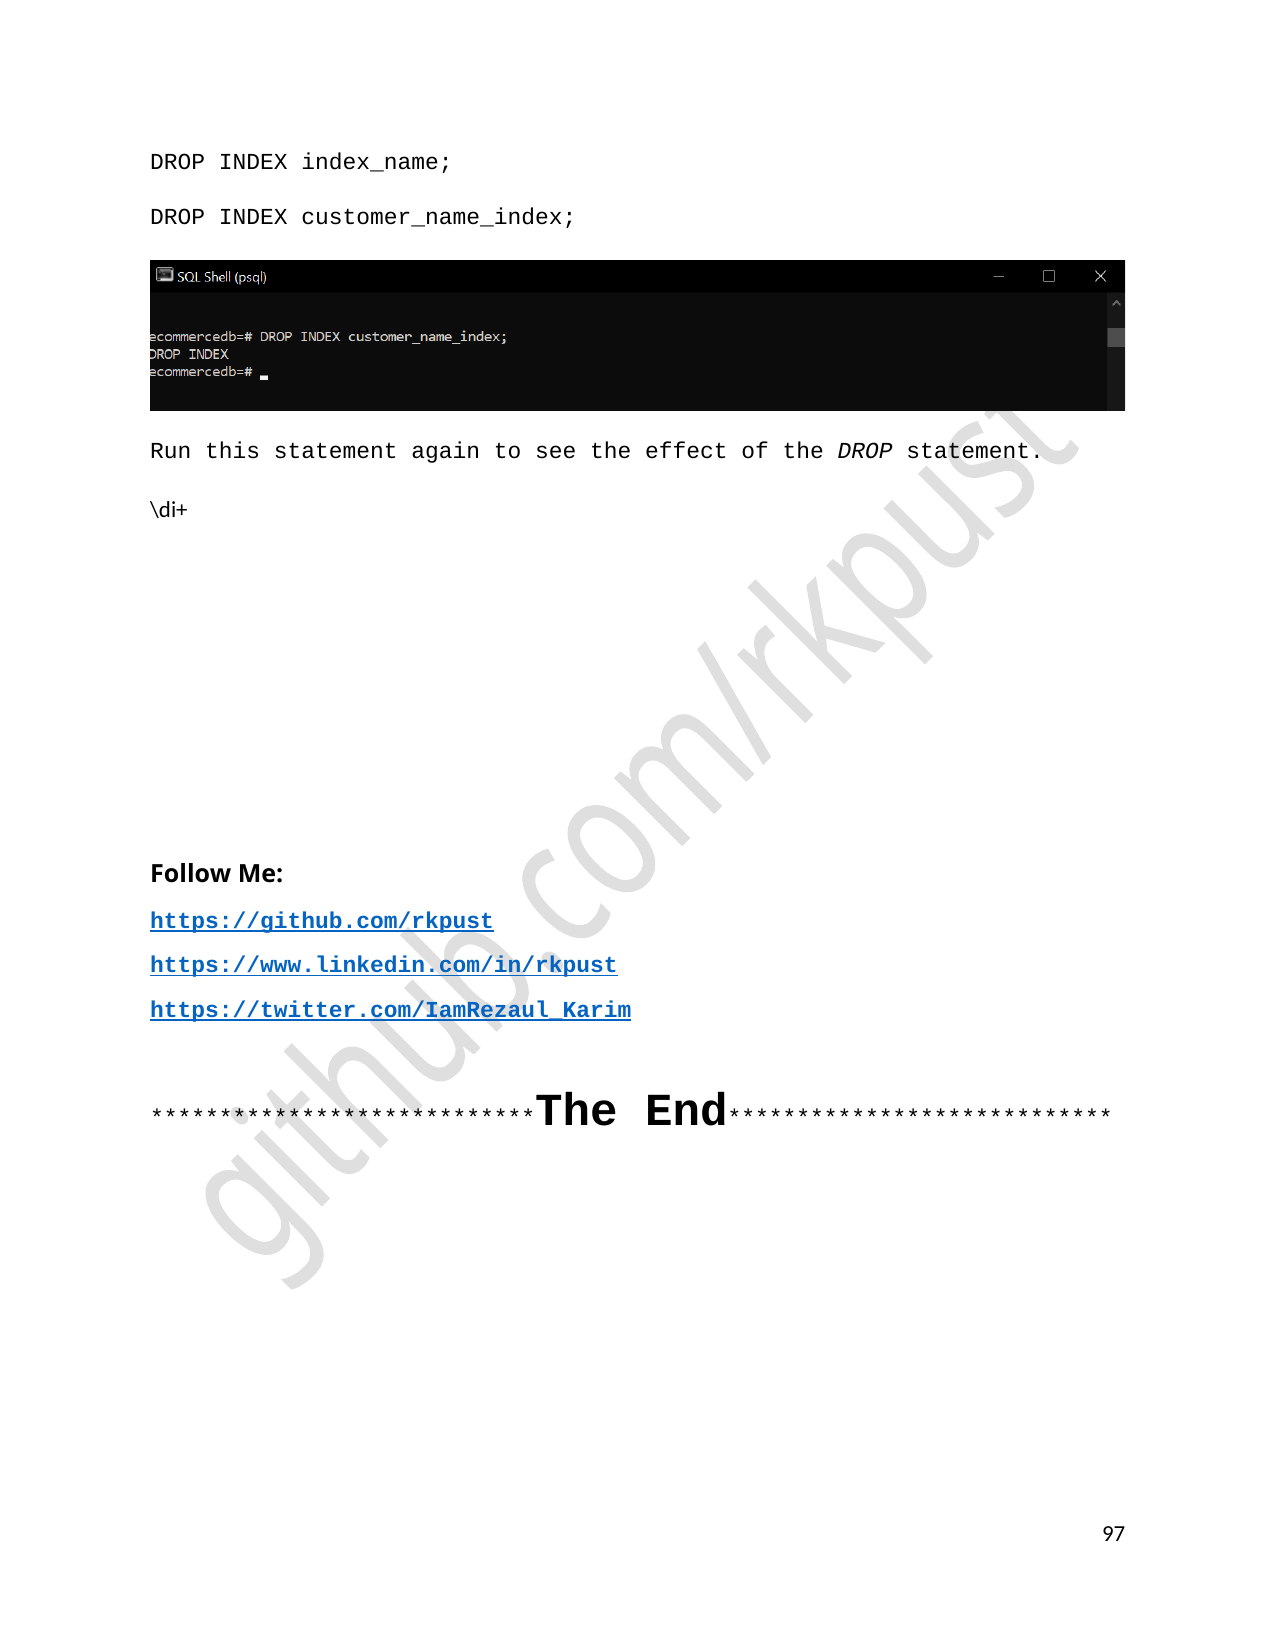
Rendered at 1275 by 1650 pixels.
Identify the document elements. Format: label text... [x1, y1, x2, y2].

text https://twitter.com/IamRezaul_Karim [150, 998, 1125, 1024]
text https://www.linkedin.com/in/rkpust [150, 953, 1125, 979]
text DROP INDEX index_name; [150, 150, 1125, 176]
text \di+ [150, 495, 1125, 523]
text https://github.com/rkpust [150, 909, 1125, 935]
text Run this statement again to see the effect of the DROP statement. [150, 439, 1125, 466]
picture [150, 260, 1125, 411]
text ****************************The End**************************** [150, 1087, 1125, 1139]
text Follow Me: [150, 856, 1125, 889]
text DROP INDEX customer_name_index; [150, 205, 1125, 231]
